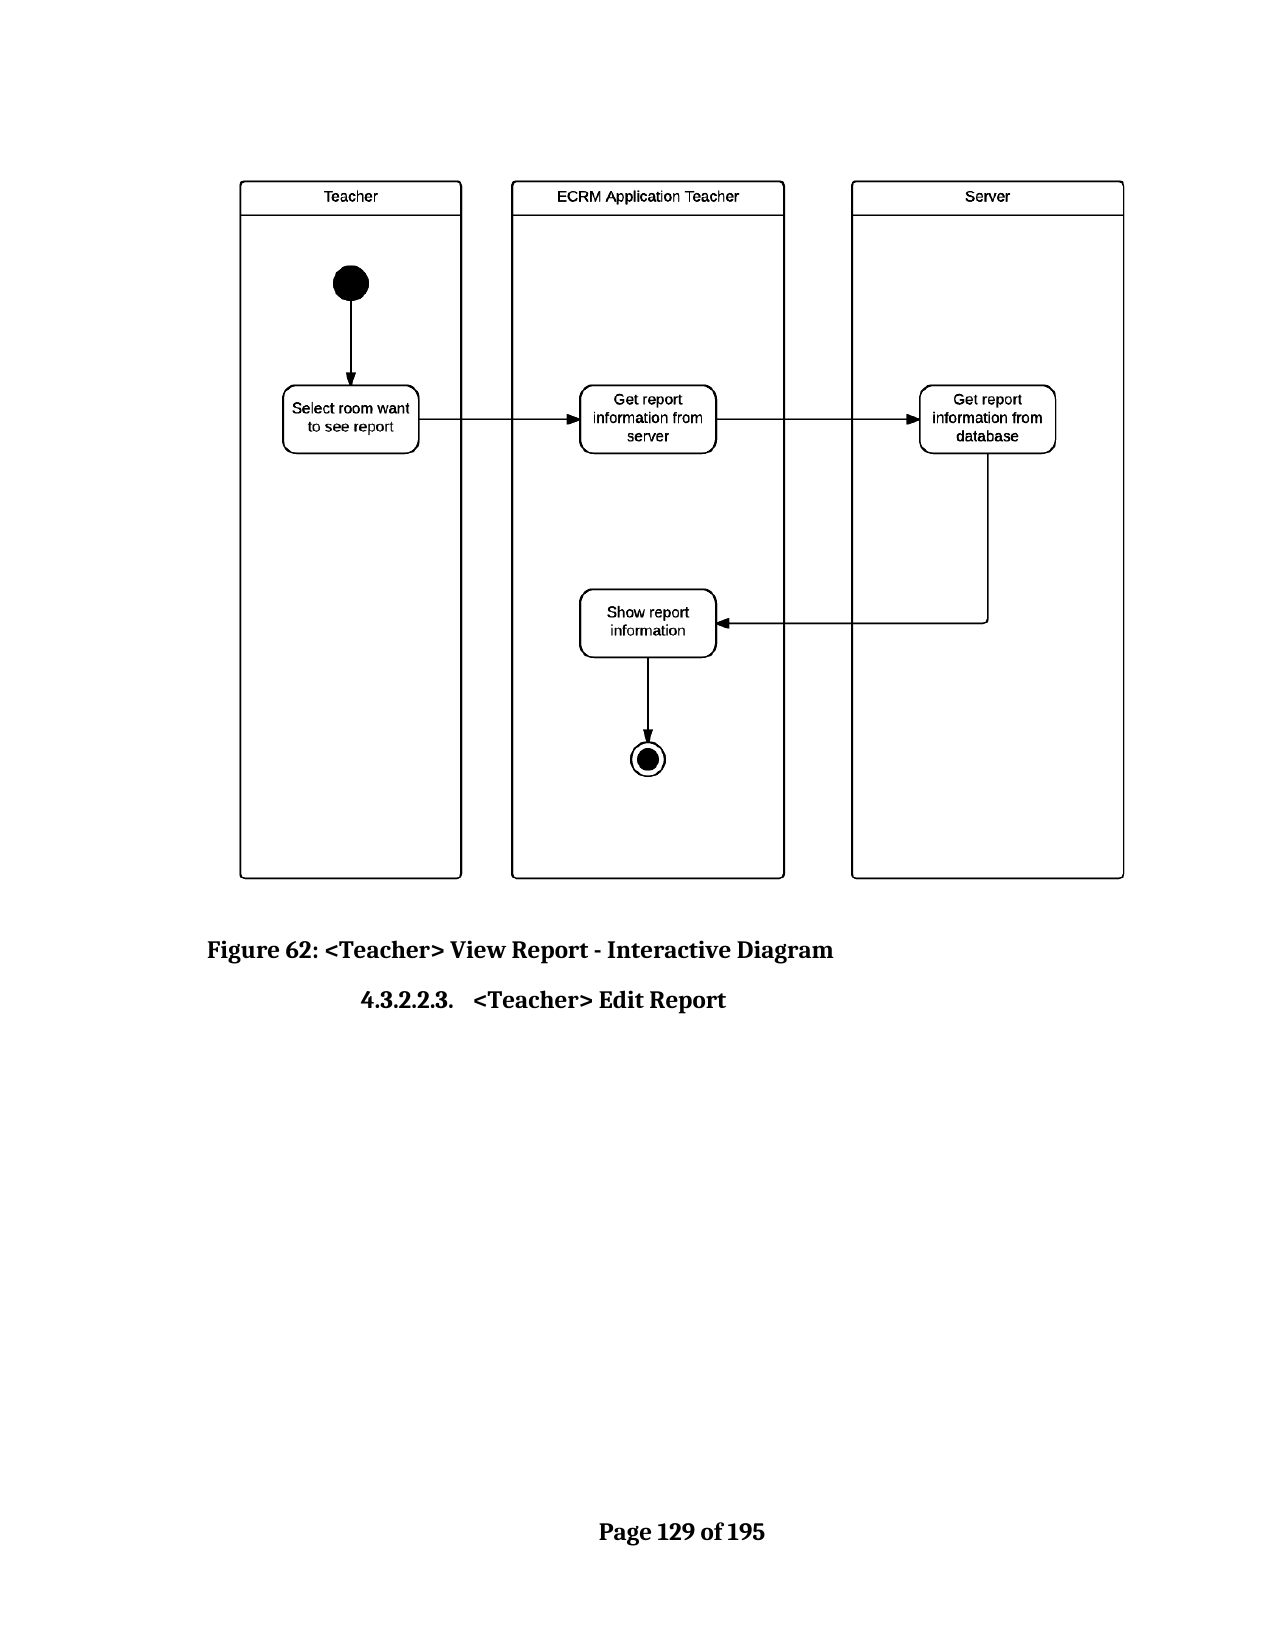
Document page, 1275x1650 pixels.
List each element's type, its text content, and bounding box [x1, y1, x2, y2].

picture [206, 147, 1157, 912]
list <Teacher> Edit Report [454, 986, 1157, 1014]
